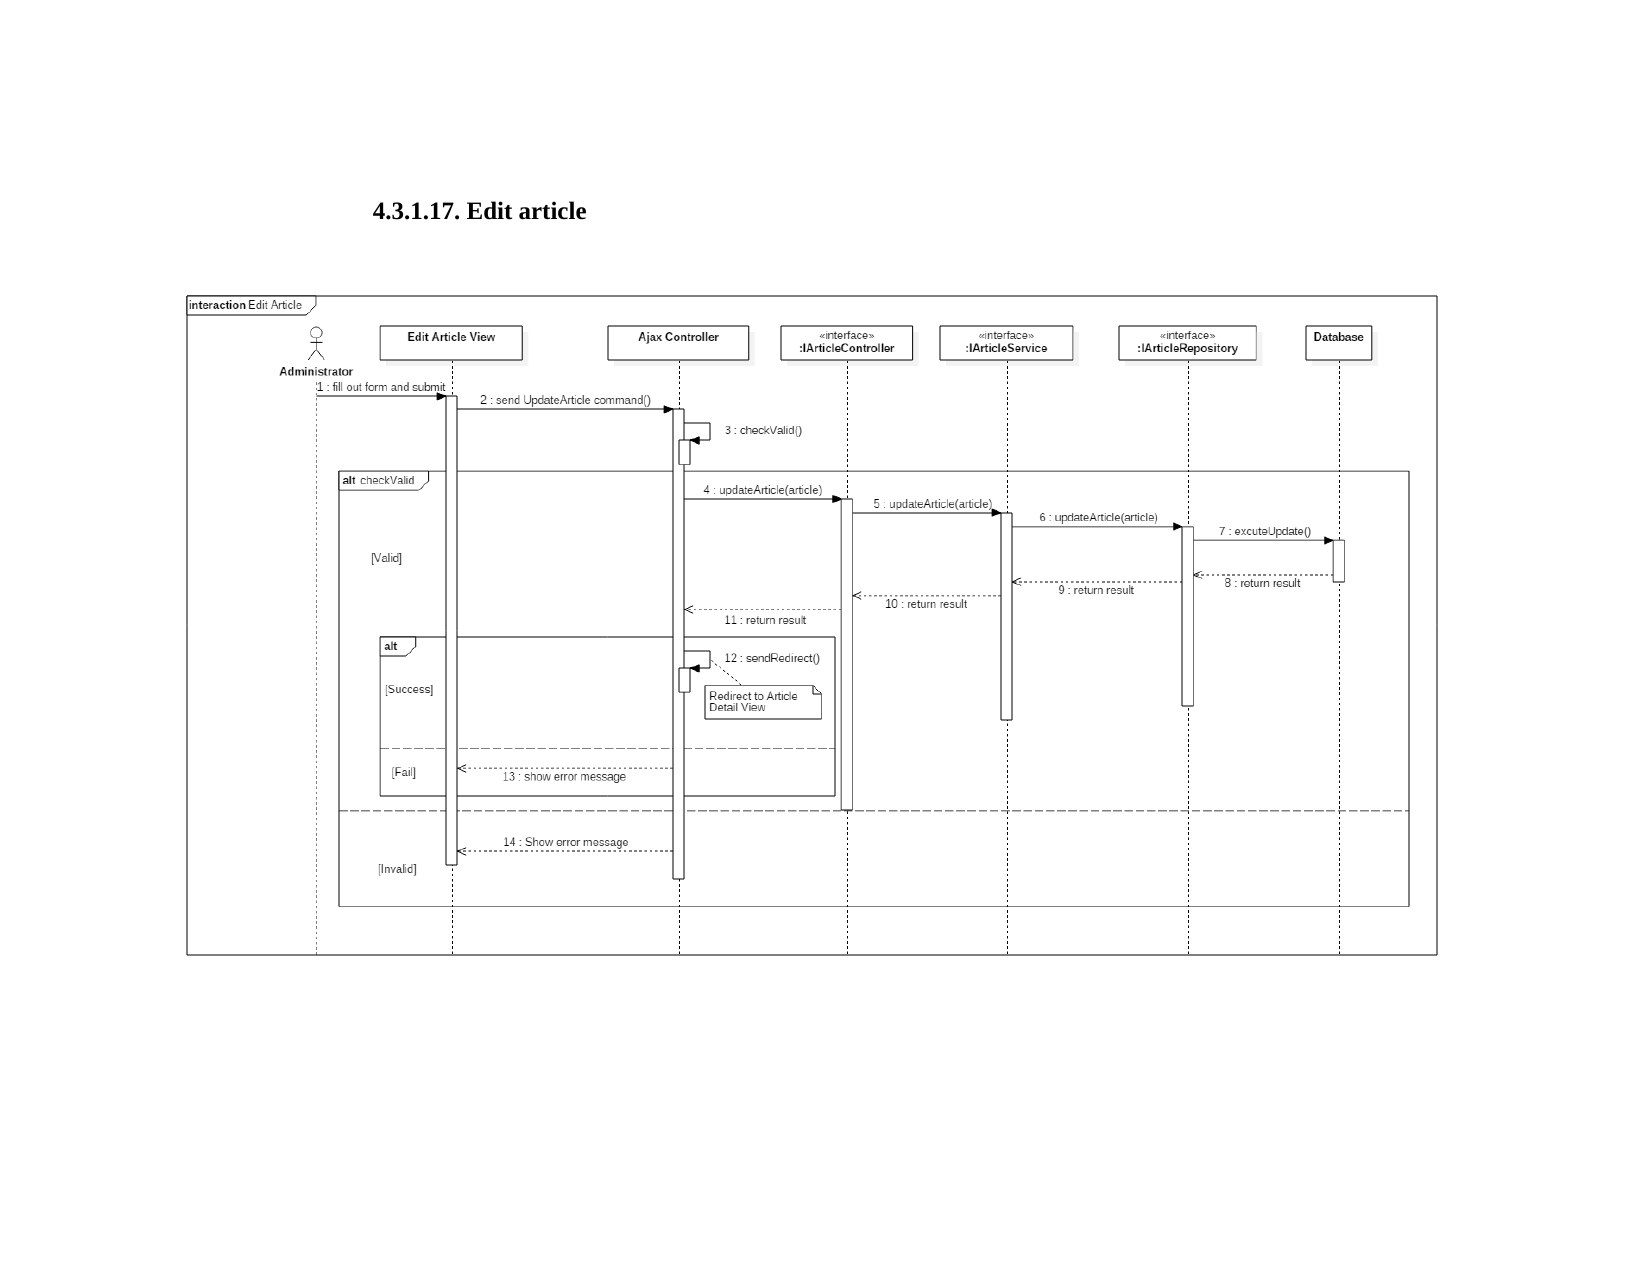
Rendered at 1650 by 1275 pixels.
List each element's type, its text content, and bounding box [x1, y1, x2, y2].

picture [178, 287, 1471, 989]
text 4.3.1.17. Edit article [148, 196, 1502, 225]
